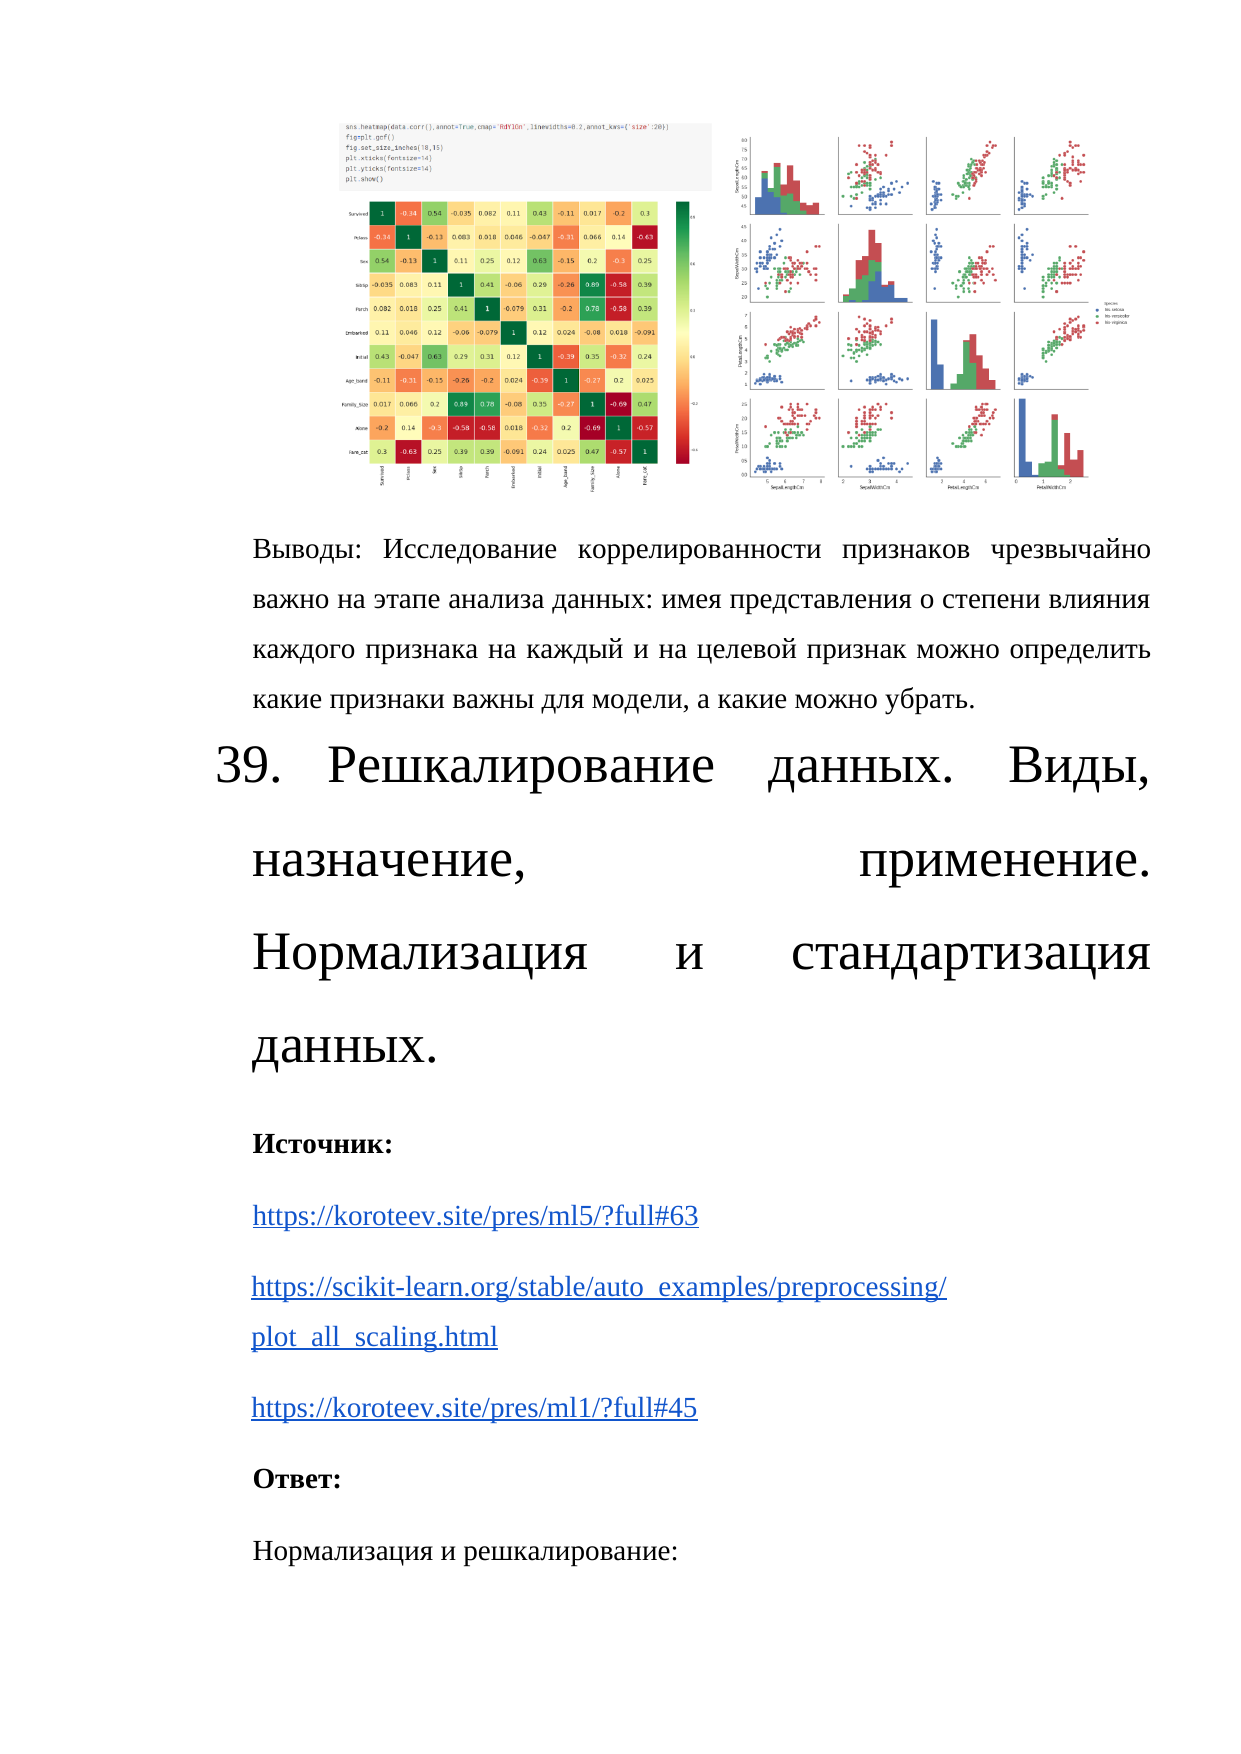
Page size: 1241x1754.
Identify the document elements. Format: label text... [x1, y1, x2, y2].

title Решкалирование данных. Виды, назначение, применение. Нормализация и стандартизация данных. [215, 732, 1152, 1074]
text https://scikit-learn.org/stable/auto_examples/preprocessing/plot_all_scaling.html [251, 1269, 1152, 1353]
text Нормализация и решкалирование: [177, 1533, 1152, 1566]
picture [334, 118, 1132, 494]
text Источник: [177, 1127, 1152, 1160]
text Ответ: [177, 1461, 1152, 1495]
text Выводы: Исследование коррелированности признаков чрезвычайно важно на этапе анализа данных: имея представления о степени влияния каждого признака на каждый и на целевой признак можно определить какие признаки важны для модели, а какие можно убрать. [252, 531, 1152, 715]
text https://koroteev.site/pres/ml5/?full#63 [177, 1198, 1152, 1231]
text https://koroteev.site/pres/ml1/?full#45 [251, 1390, 1152, 1424]
